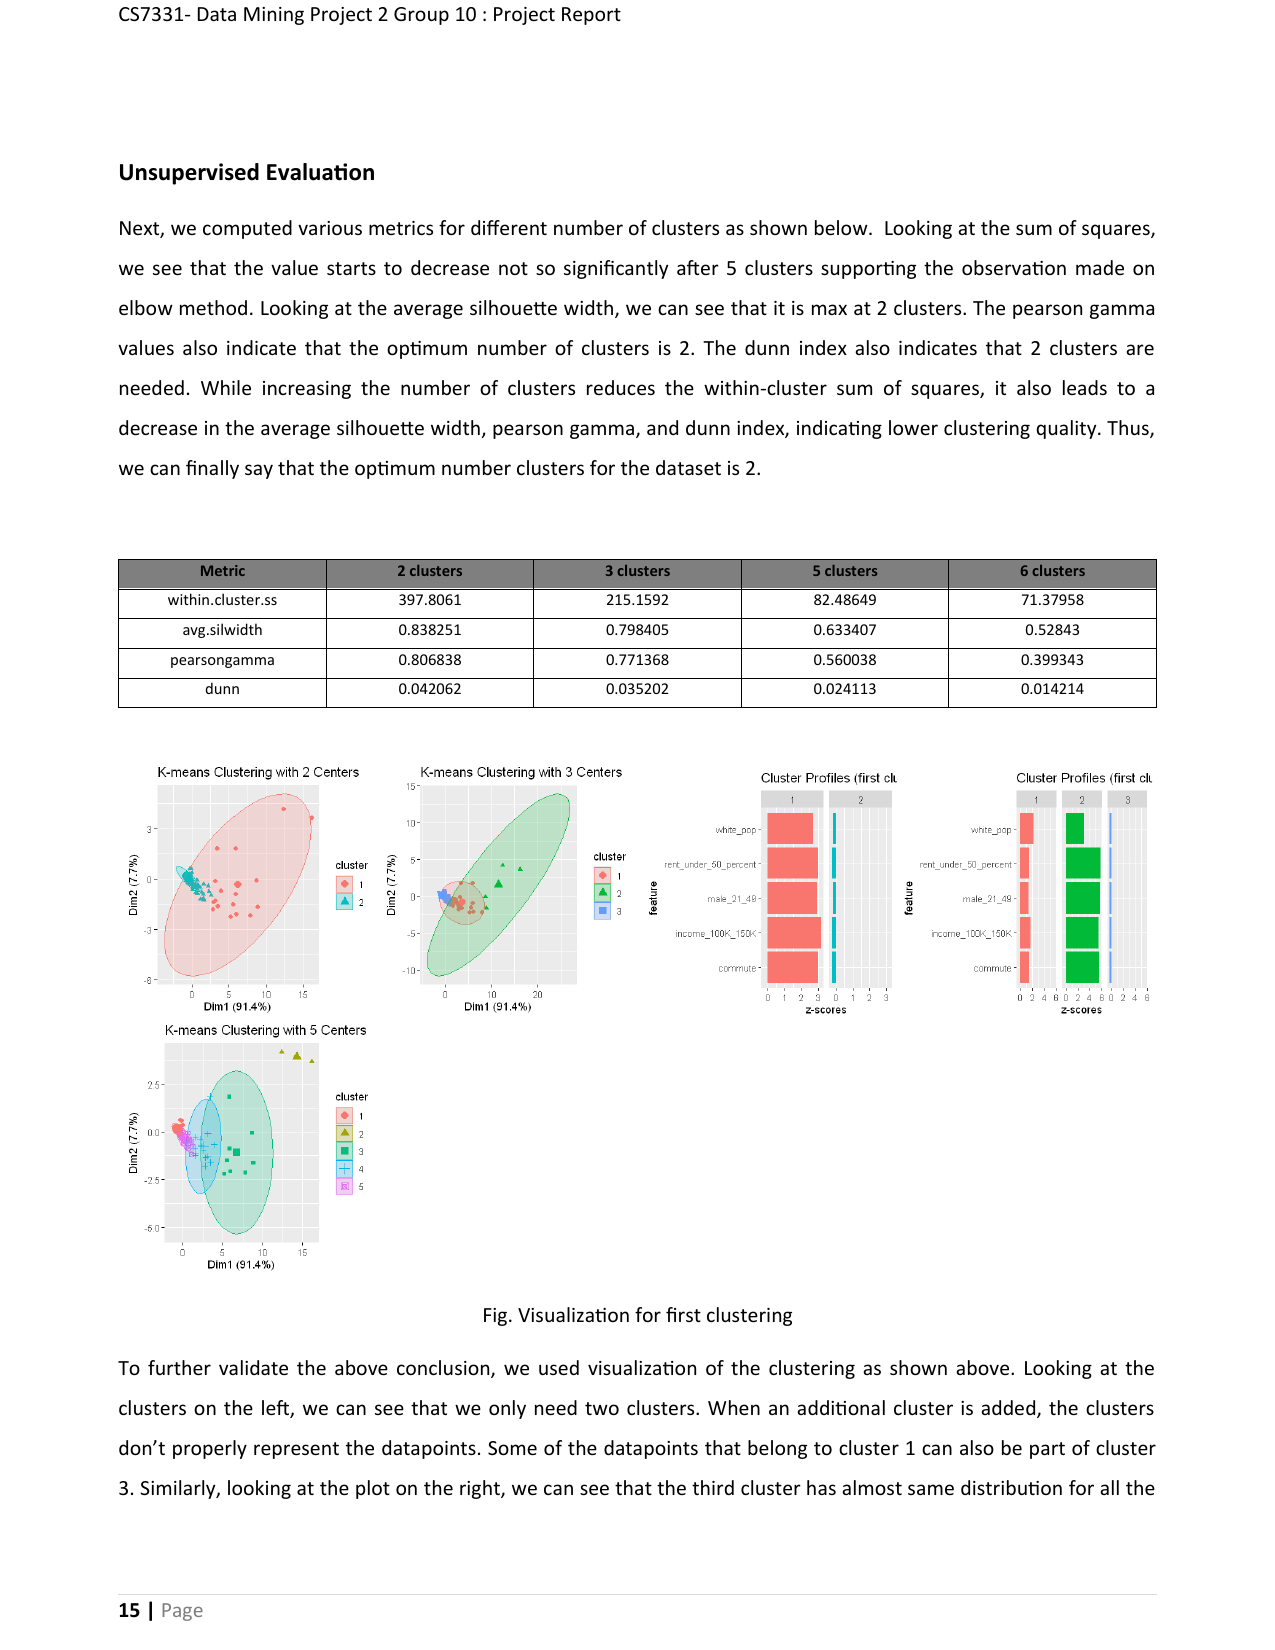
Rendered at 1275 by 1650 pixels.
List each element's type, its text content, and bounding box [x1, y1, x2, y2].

text Fig. Visualization for first clustering [118, 1302, 1157, 1328]
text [118, 1354, 1157, 1501]
table_header Metric [119, 560, 326, 588]
table_cell 0.838251 [327, 619, 533, 648]
table_cell 0.399343 [949, 649, 1156, 678]
table_cell 0.52843 [949, 619, 1156, 648]
table_cell 0.024113 [742, 679, 948, 707]
text Unsupervised Evaluation [118, 156, 1157, 186]
table_header 6 clusters [949, 560, 1156, 588]
table_cell 397.8061 [327, 590, 533, 618]
table_cell 0.014214 [949, 679, 1156, 707]
table_cell avg.silwidth [119, 619, 326, 648]
picture [122, 760, 638, 1276]
table_cell 0.806838 [327, 649, 533, 678]
table_cell 0.771368 [534, 649, 741, 678]
table_cell pearsongamma [119, 649, 326, 678]
text Next, we computed various metrics for different number of clusters as shown below. Looking at the sum of squares, we see that the value starts to decrease not so significantly after 5 clusters supporting the observation made on elbow method. Looking at the average silhouette width, we can see that it is max at 2 clusters. The pearson gamma values also indicate that the optimum number of clusters is 2. The dunn index also indicates that 2 clusters are needed. While increasing the number of clusters reduces the within-cluster sum of squares, it also leads to a decrease in the average silhouette width, pearson gamma, and dunn index, indicating lower clustering quality. Thus, we can finally say that the optimum number clusters for the dataset is 2. [118, 214, 1157, 481]
table_cell 215.1592 [534, 590, 741, 618]
table_header 3 clusters [534, 560, 741, 588]
table_cell dunn [119, 679, 326, 707]
table_cell 0.042062 [327, 679, 533, 707]
picture [642, 766, 1153, 1276]
table_cell 82.48649 [742, 590, 948, 618]
table_cell 0.633407 [742, 619, 948, 648]
table_cell within.cluster.ss [119, 590, 326, 618]
table_cell 71.37958 [949, 590, 1156, 618]
table_cell 0.035202 [534, 679, 741, 707]
table_cell 0.798405 [534, 619, 741, 648]
table_cell 0.560038 [742, 649, 948, 678]
table_header 5 clusters [742, 560, 948, 588]
table_header 2 clusters [327, 560, 533, 588]
